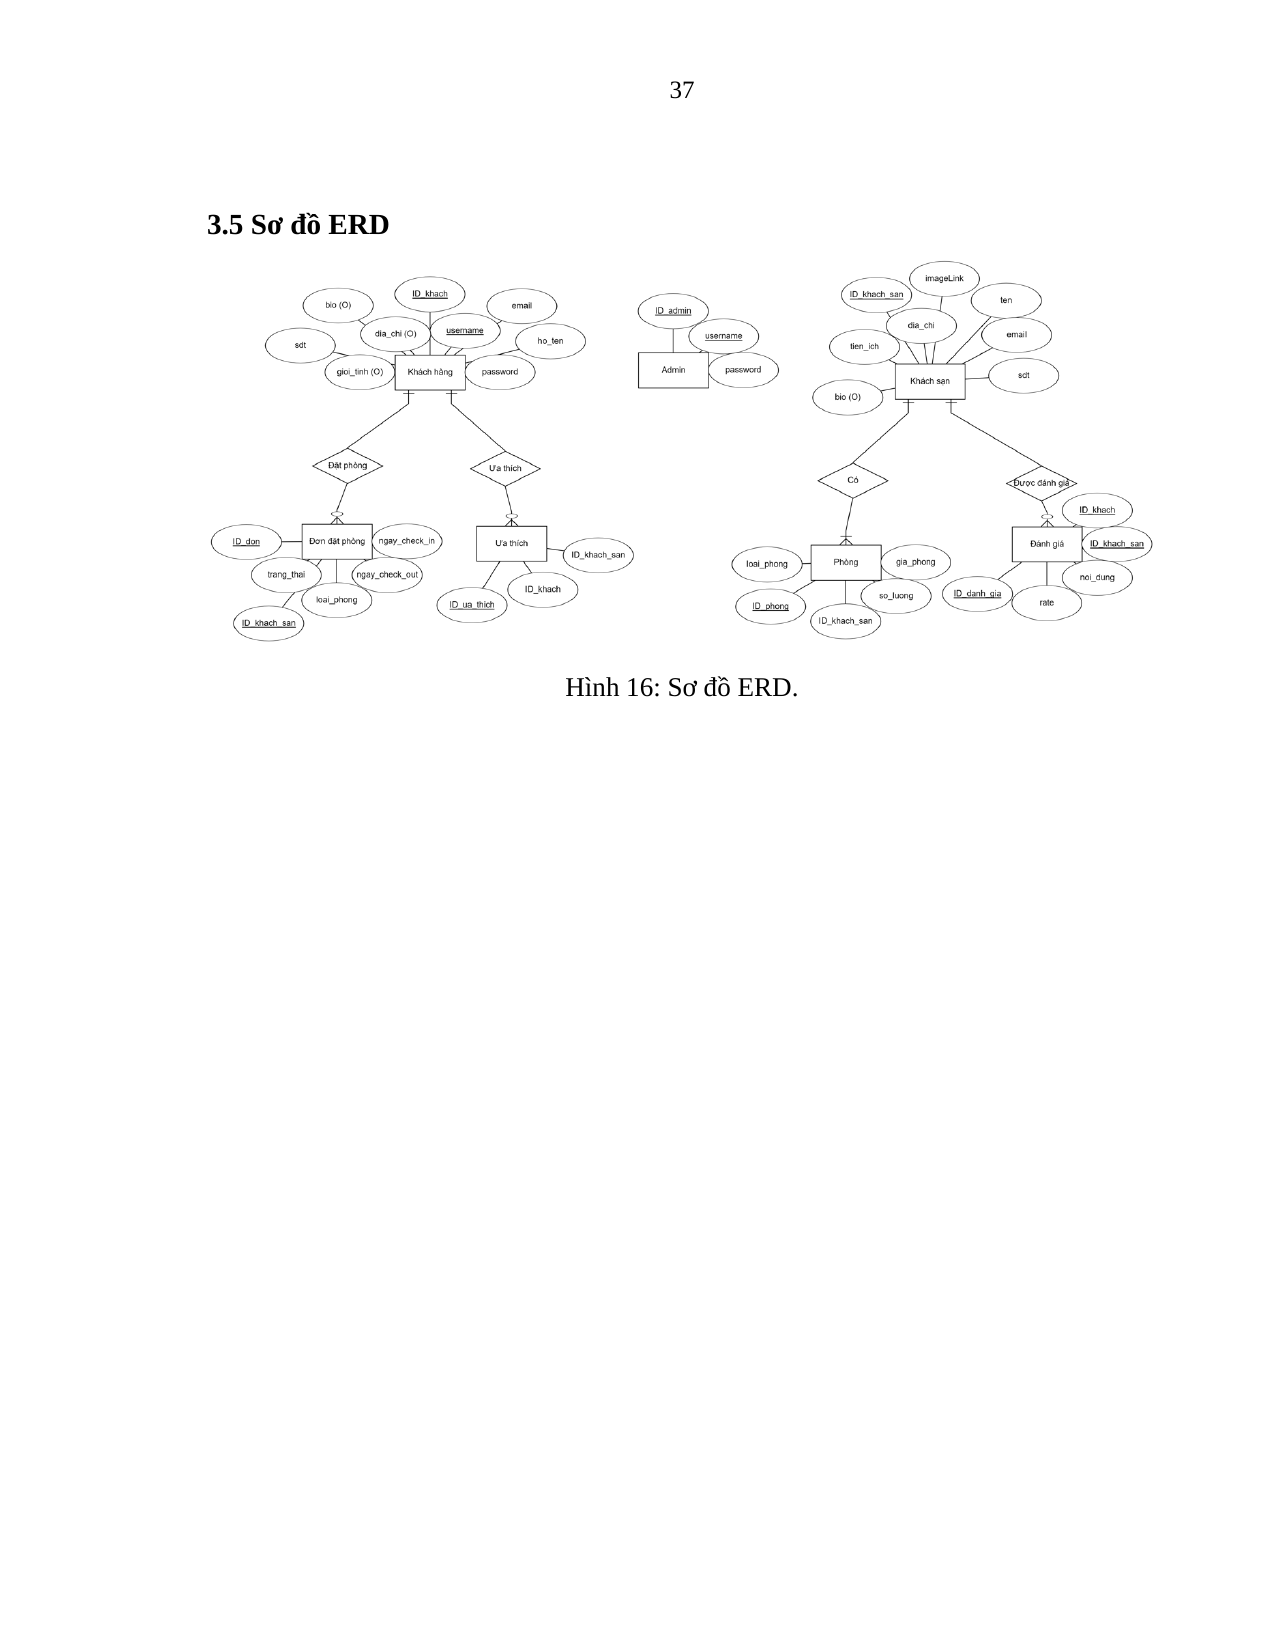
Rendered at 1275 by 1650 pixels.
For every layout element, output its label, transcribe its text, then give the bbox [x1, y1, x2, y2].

text Hình 16: Sơ đồ ERD. [207, 671, 1157, 702]
picture [206, 257, 1157, 646]
text 3.5 Sơ đồ ERD [207, 207, 1157, 240]
